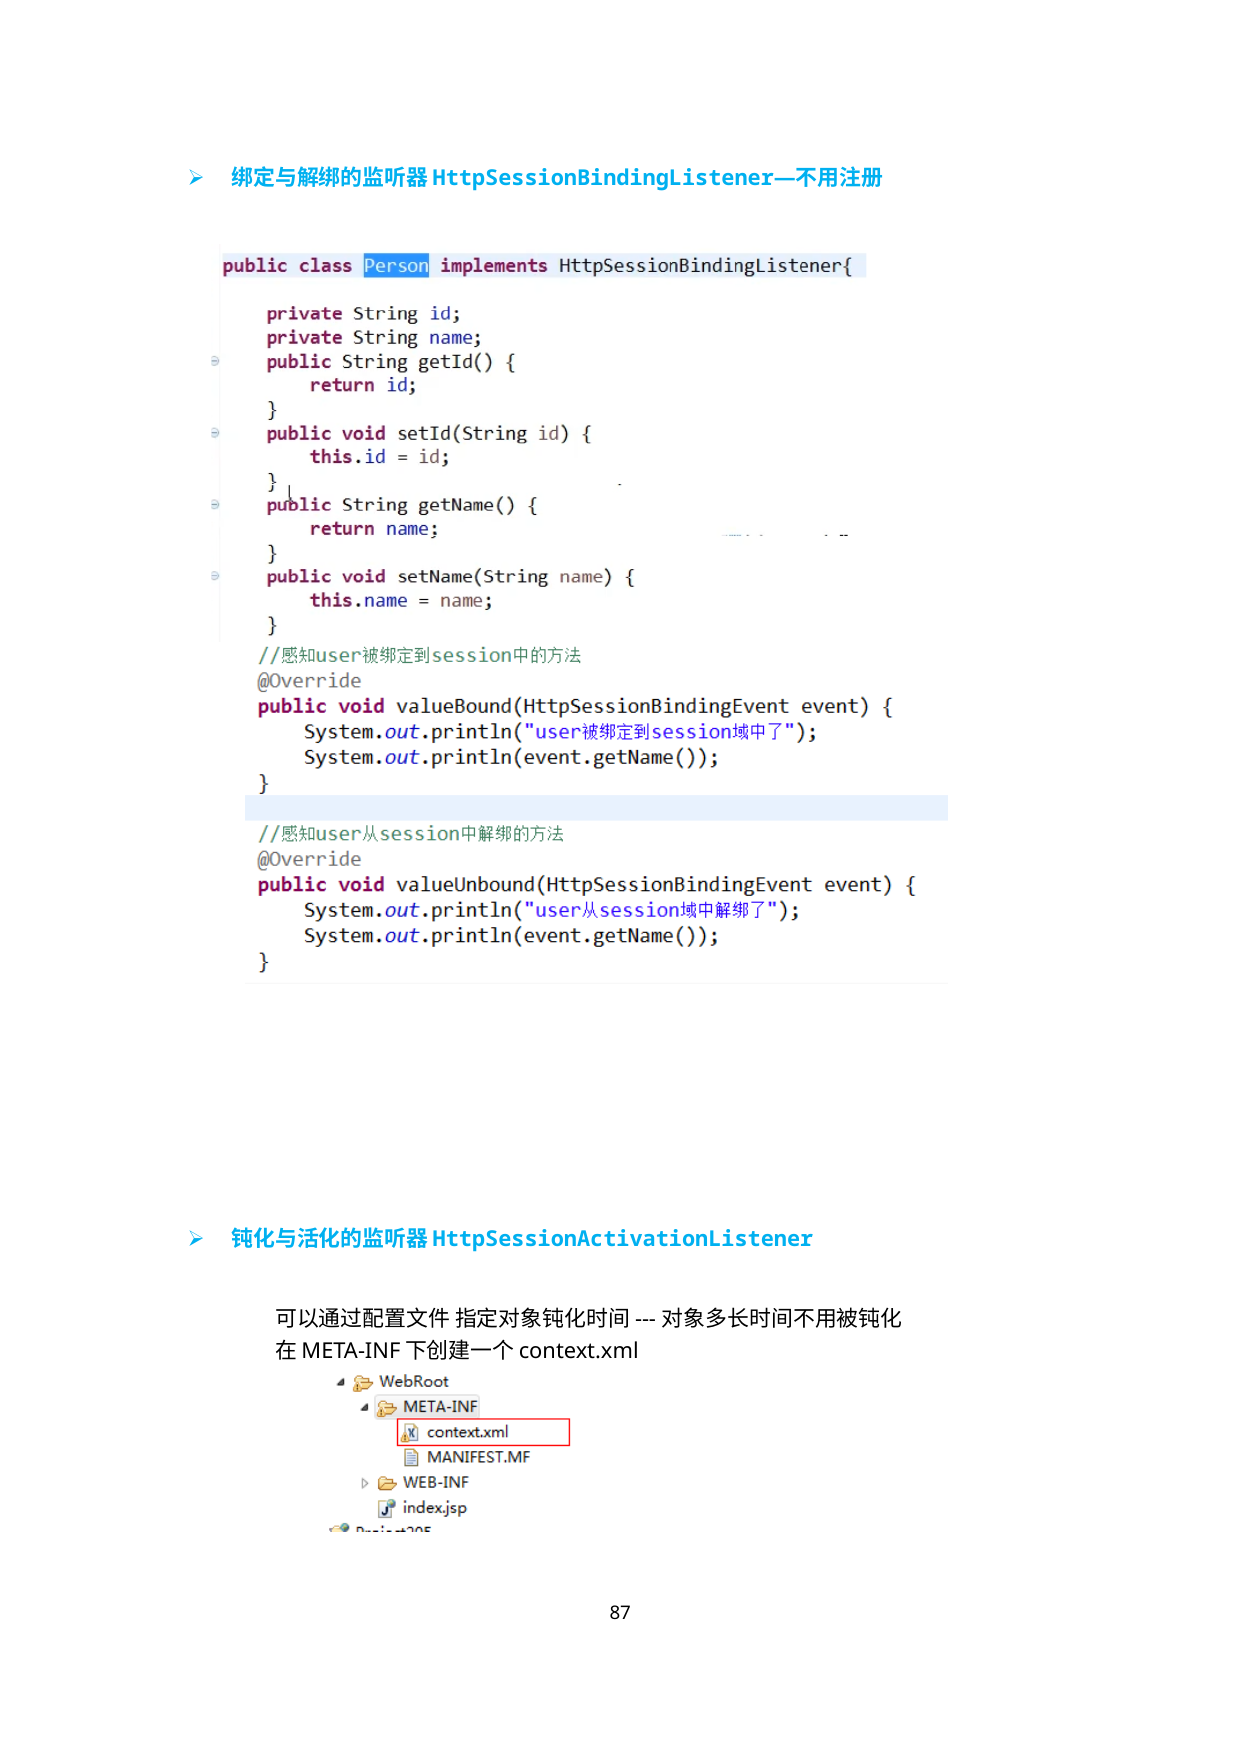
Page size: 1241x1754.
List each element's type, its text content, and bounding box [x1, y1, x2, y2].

picture [189, 170, 202, 178]
picture [211, 244, 948, 984]
text 在META-INF下创建一个context.xml [231, 1333, 1053, 1366]
picture [189, 1231, 202, 1239]
text 可以通过配置文件 指定对象钝化时间 --- 对象多长时间不用被钝化 [231, 1301, 1053, 1333]
subtitle 绑定与解绑的监听器HttpSessionBindingListener—不用注册 [187, 160, 1053, 192]
picture [323, 1369, 663, 1532]
